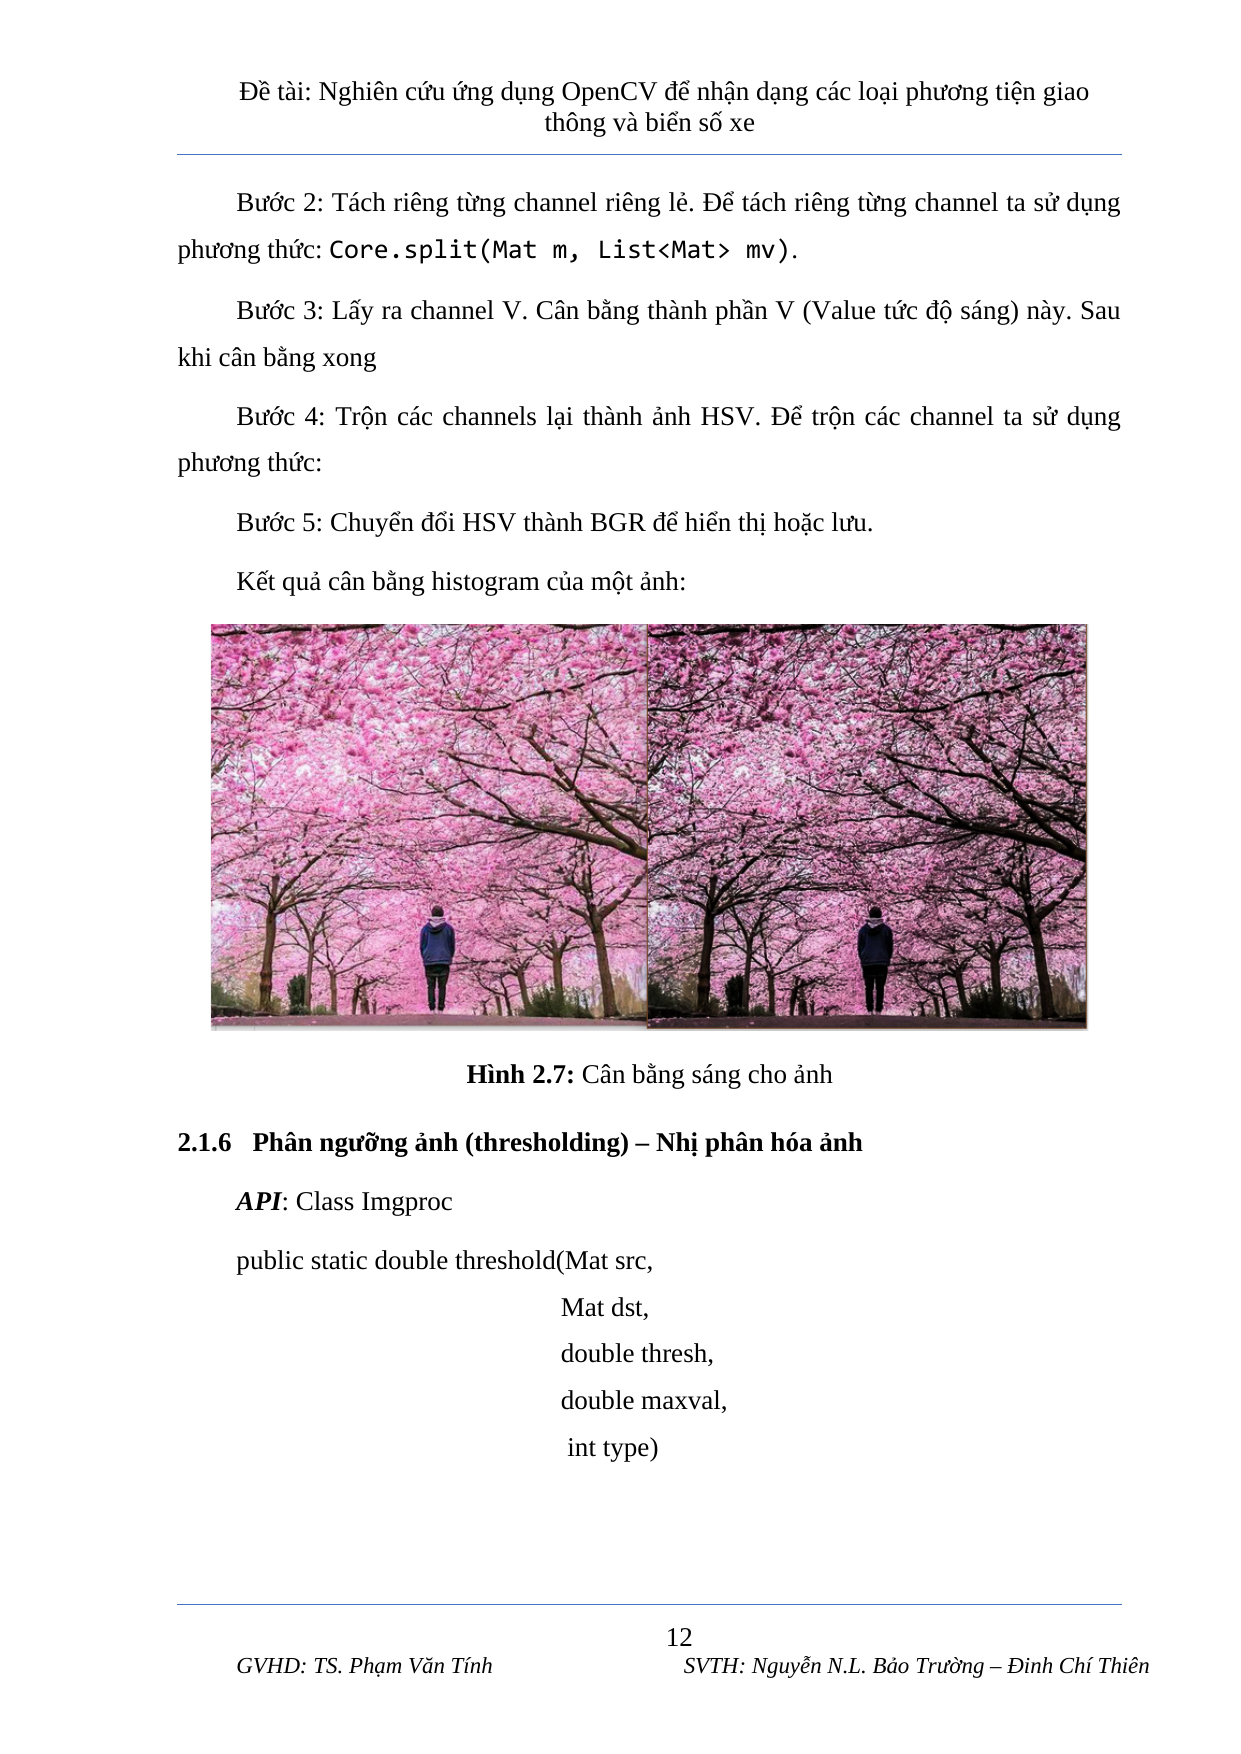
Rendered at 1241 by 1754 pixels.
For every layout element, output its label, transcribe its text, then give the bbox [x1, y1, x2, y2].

subtitle Phân ngưỡng ảnh (thresholding) – Nhị phân hóa ảnh [177, 1126, 1122, 1157]
text Bước 3: Lấy ra channel V. Cân bằng thành phần V (Value tức độ sáng) này. Sau khi cân bằng xong [177, 294, 1122, 372]
text API: Class Imgproc [177, 1185, 1122, 1216]
text Bước 5: Chuyển đổi HSV thành BGR để hiển thị hoặc lưu. [177, 506, 1122, 537]
picture [210, 624, 1089, 1031]
text Kết quả cân bằng histogram của một ảnh: [177, 565, 1122, 596]
text Hình 2.7: Cân bằng sáng cho ảnh [177, 1058, 1122, 1089]
text Bước 2: Tách riêng từng channel riêng lẻ. Để tách riêng từng channel ta sử dụng phương thức: Core.split(Mat m, List<Mat> mv). [177, 186, 1122, 265]
text public static double threshold(Mat src, Mat dst, double thresh, double maxval, int type) [236, 1244, 1122, 1462]
text Bước 4: Trộn các channels lại thành ảnh HSV. Để trộn các channel ta sử dụng phương thức: [177, 400, 1122, 478]
